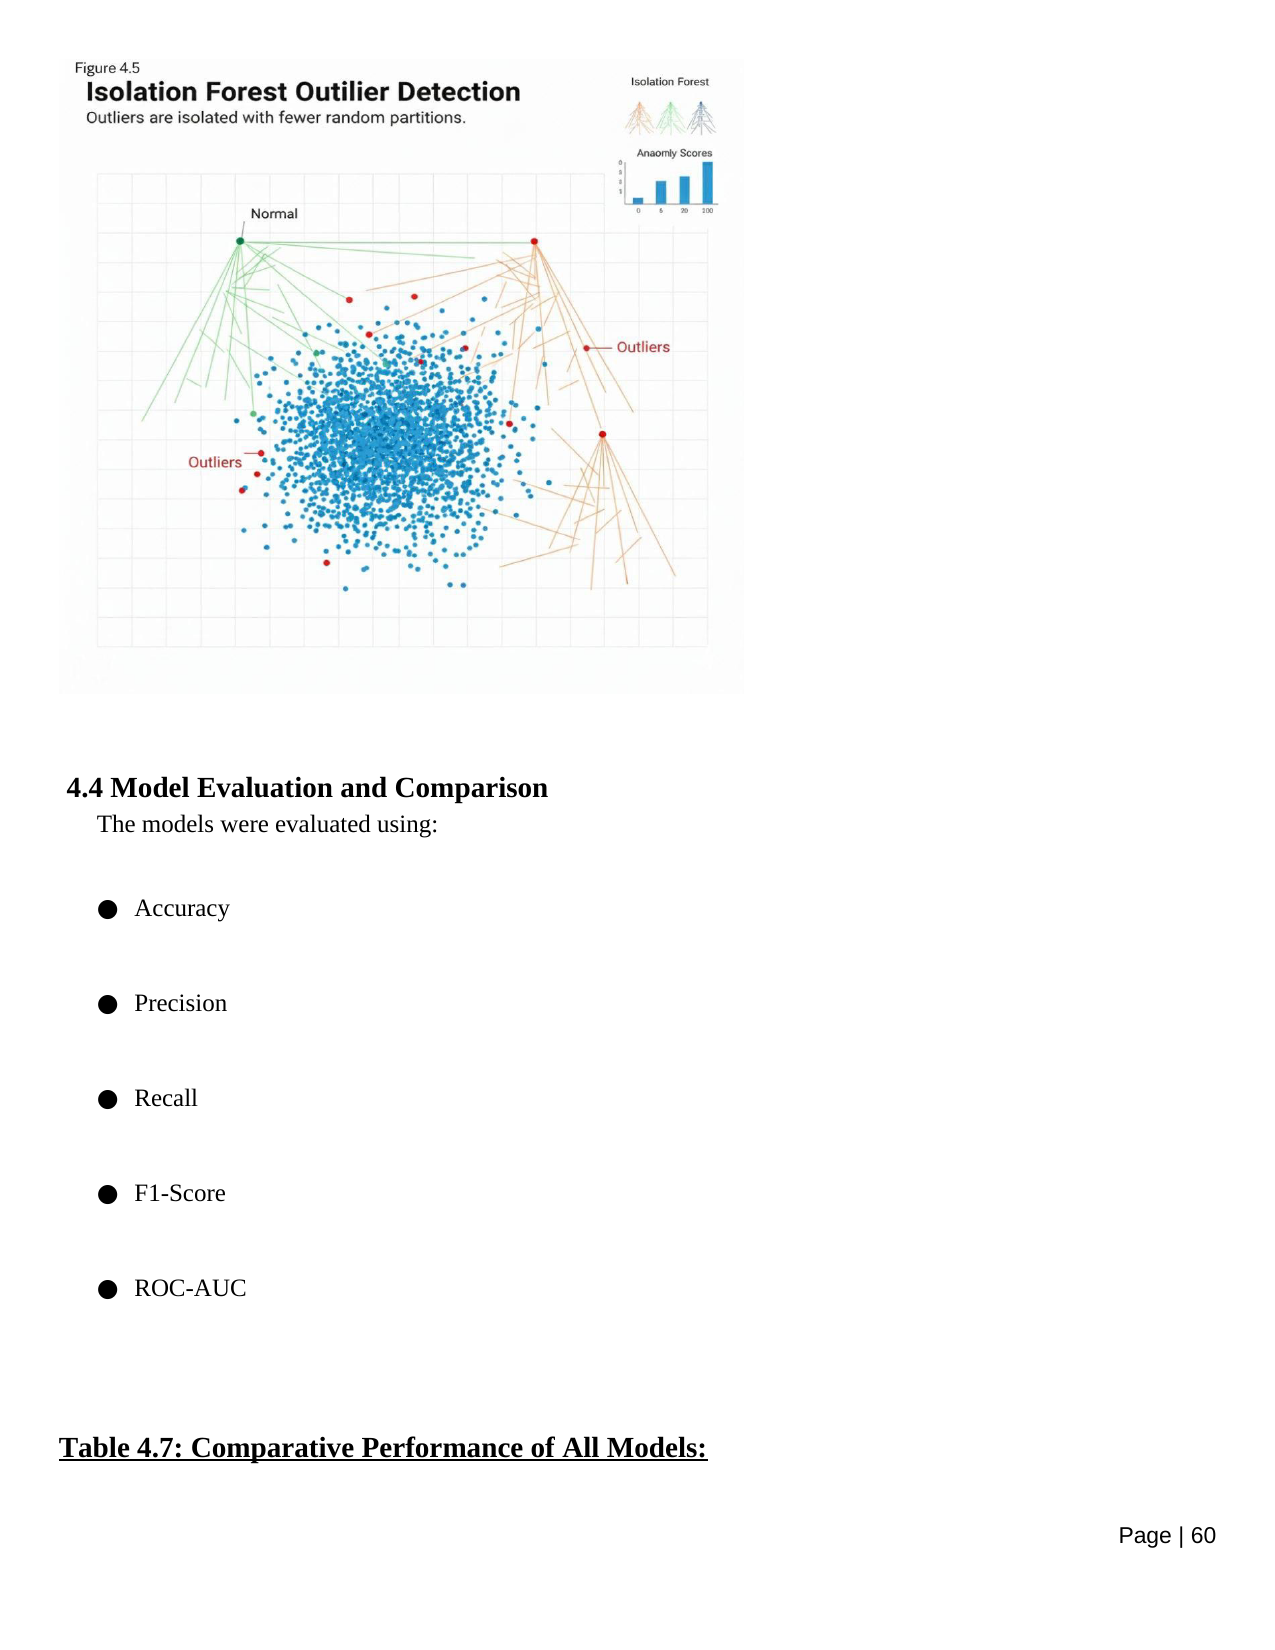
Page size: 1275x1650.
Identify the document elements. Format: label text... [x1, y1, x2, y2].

picture [59, 59, 744, 694]
text Table 4.7: Comparative Performance of All Models: [58, 1430, 1203, 1463]
list Accuracy [97, 879, 1203, 930]
list Precision [97, 974, 1203, 1025]
list Recall [97, 1069, 1203, 1121]
list F1-Score [97, 1164, 1203, 1216]
text The models were evaluated using: [97, 809, 1203, 838]
list ROC-AUC [97, 1259, 1203, 1311]
text 4.4 Model Evaluation and Comparison [59, 770, 1216, 804]
